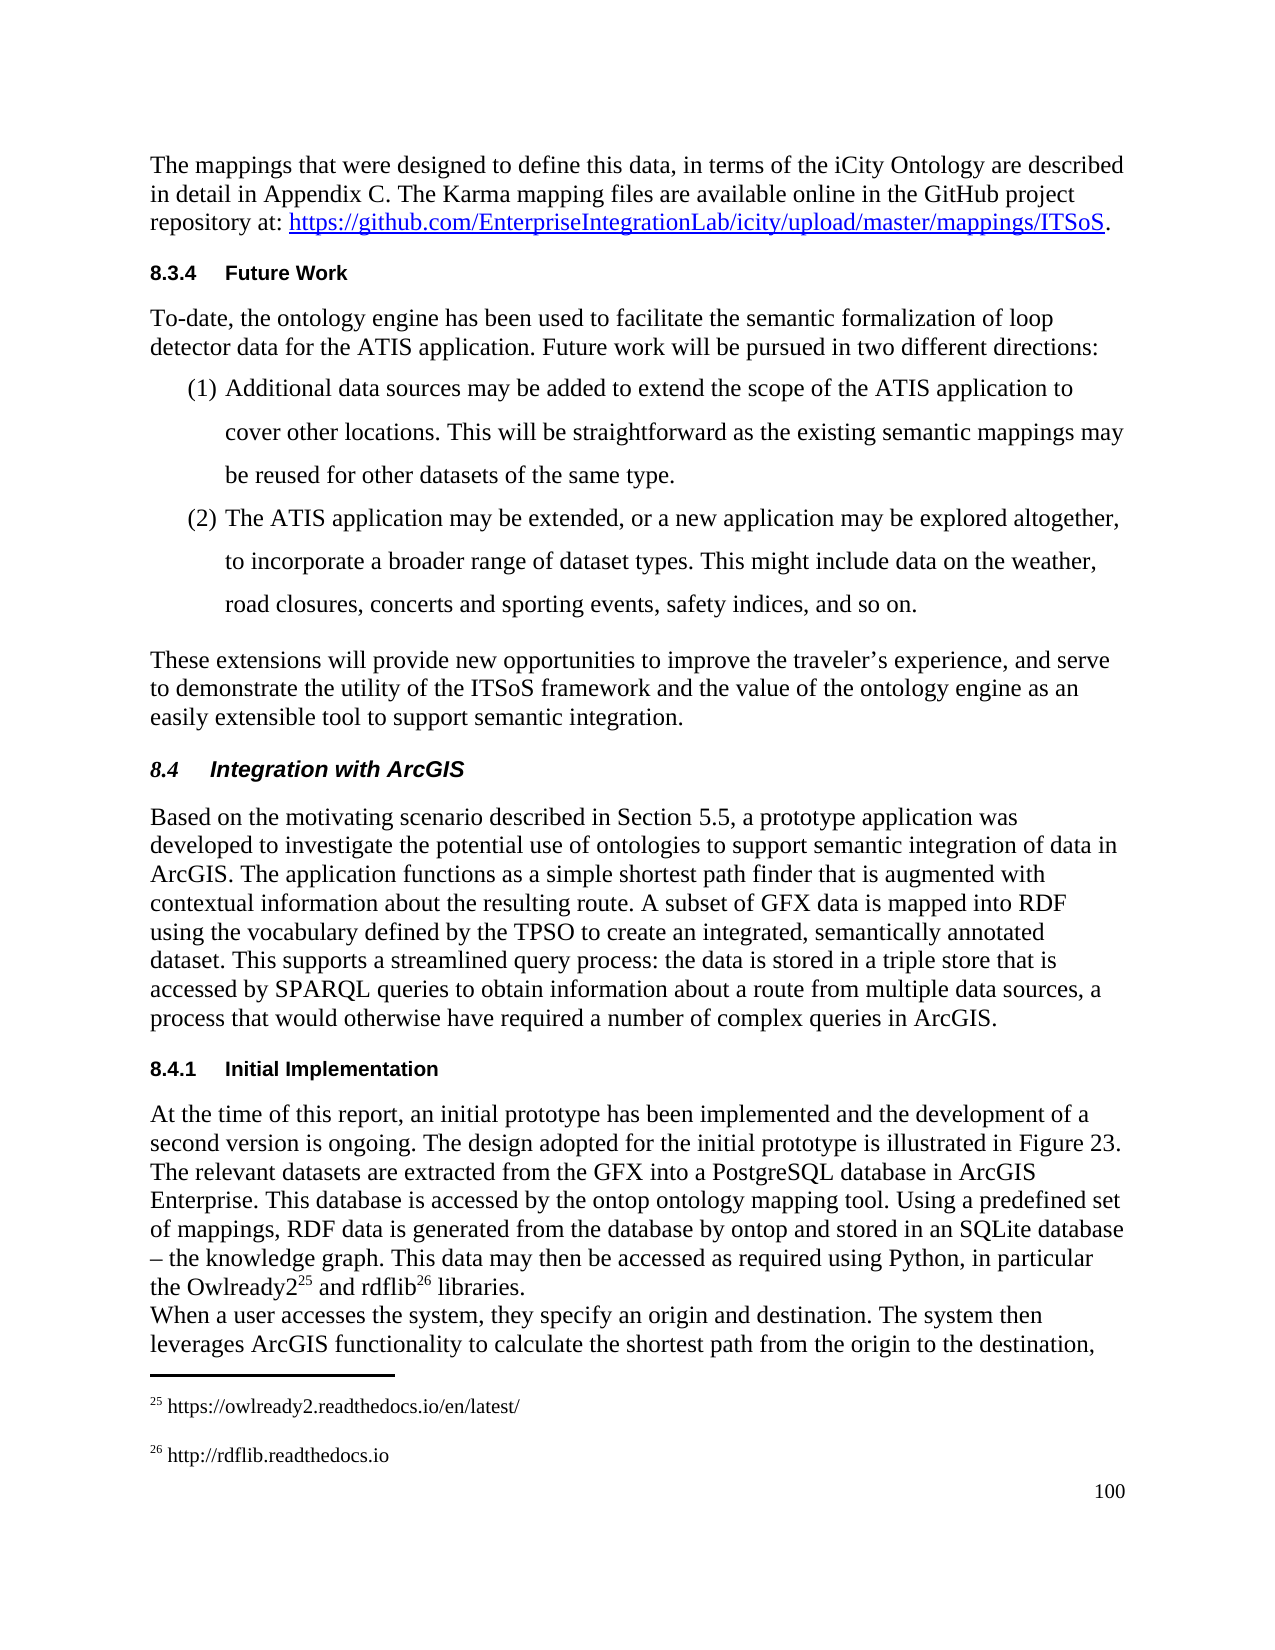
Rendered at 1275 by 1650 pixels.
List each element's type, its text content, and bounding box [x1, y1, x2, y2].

text Based on the motivating scenario described in Section 5.6, a prototype application was developed to investigate the potential use of ontologies to support semantic integration of data in ArcGIS. The application functions as a simple shortest path finder that is augmented with contextual information about the resulting route. A subset of GFX data is mapped into RDF using the vocabulary defined by the TPSO to create an integrated, semantically annotated dataset. This supports a streamlined query process: the data is stored in a triple store that is accessed by SPARQL queries to obtain information about a route from multiple data sources, a process that would otherwise have required a number of complex queries in ArcGIS. [150, 802, 1125, 1032]
subtitle Initial Implementation [150, 1057, 1125, 1081]
subtitle Integration with ArcGIS [150, 756, 1125, 782]
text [150, 1300, 1125, 1358]
text These extensions will provide new opportunities to improve the traveler’s experience, and serve to demonstrate the utility of the ITSoS framework and the value of the ontology engine as an easily extensible tool to support semantic integration. [150, 645, 1125, 731]
list Additional data sources may be added to extend the scope of the ATIS application to cover other locations. This will be straightforward as the existing semantic mappings may be reused for other datasets of the same type. [187, 373, 1125, 488]
list The ATIS application may be extended, or a new application may be explored altogether, to incorporate a broader range of dataset types. This might include data on the weather, road closures, concerts and sporting events, safety indices, and so on. [187, 503, 1125, 618]
text The mappings that were designed to define this data, in terms of the iCity Ontology are described in detail in Appendix C. The Karma mapping files are available online in the GitHub project repository at: https://github.com/EnterpriseIntegrationLab/icity/upload/master/mappings/ITSoS. [150, 150, 1125, 236]
text To-date, the ontology engine has been used to facilitate the semantic formalization of loop detector data for the ATIS application. Future work will be pursued in two different directions: [150, 303, 1125, 361]
text At the time of this report, an initial prototype has been implemented and the development of a second version is ongoing. The design adopted for the initial prototype is illustrated in Figure 21. The relevant datasets are extracted from the GFX into a PostgreSQL database in ArcGIS Enterprise. This database is accessed by the ontop ontology mapping tool. Using a predefined set of mappings, RDF data is generated from the database by ontop and stored in an SQLite database – the knowledge graph. This data may then be accessed as required using Python, in particular the Owlready2 and rdflib libraries. [150, 1099, 1125, 1300]
subtitle Future Work [150, 261, 1125, 285]
